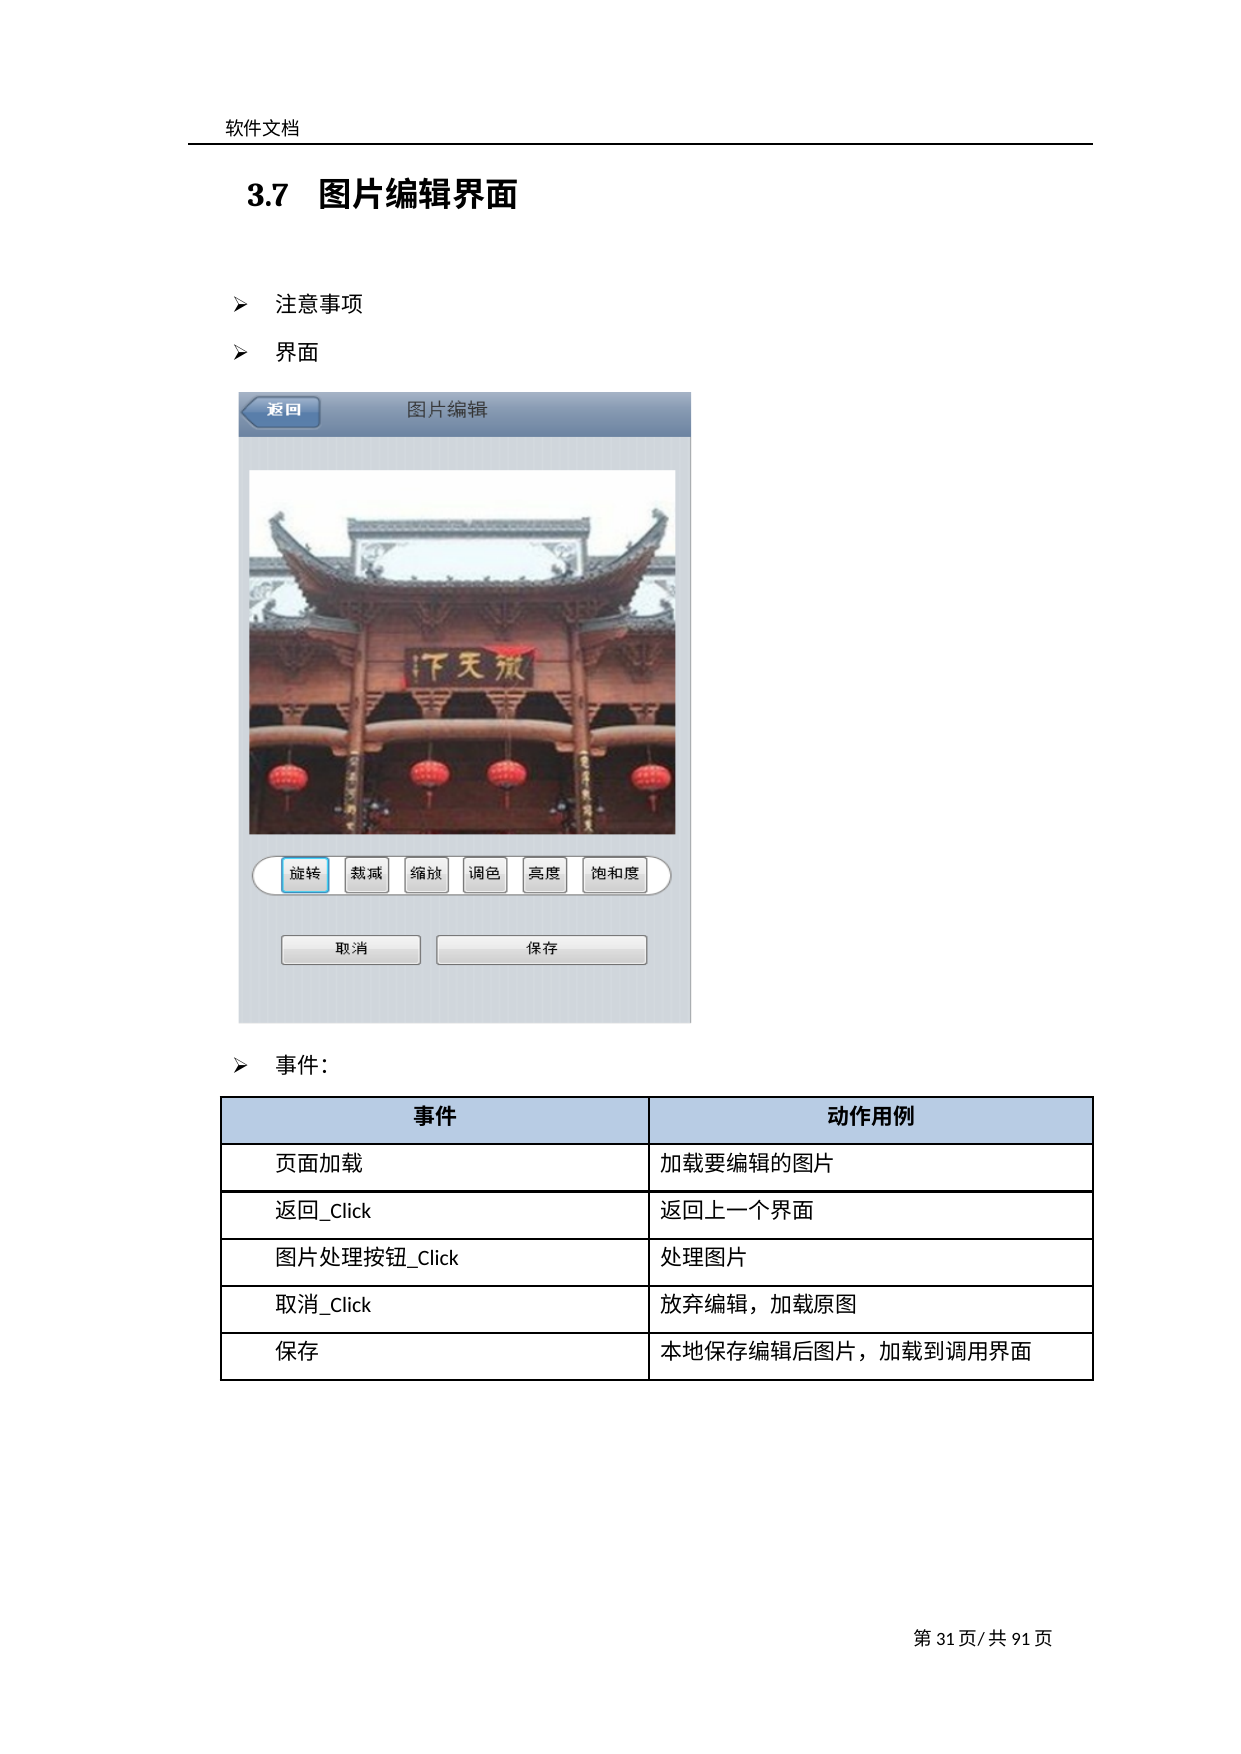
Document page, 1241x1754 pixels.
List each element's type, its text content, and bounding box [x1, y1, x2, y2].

table_cell 加载要编辑的图片 [650, 1145, 1092, 1190]
table_cell 页面加载 [222, 1145, 648, 1190]
table_cell 取消_Click [222, 1287, 648, 1332]
table_cell 保存 [222, 1334, 648, 1379]
table_cell 放弃编辑，加载原图 [650, 1287, 1092, 1332]
table_cell 返回上一个界面 [650, 1193, 1092, 1237]
table_header 事件 [222, 1098, 648, 1143]
table_cell 图片处理按钮_Click [222, 1240, 648, 1284]
subtitle 图片编辑界面 [247, 159, 1093, 224]
picture [238, 392, 692, 1024]
list 界面 [232, 335, 1093, 367]
list 注意事项 [232, 286, 1093, 319]
table_cell 本地保存编辑后图片，加载到调用界面 [650, 1334, 1092, 1379]
table_cell 处理图片 [650, 1240, 1092, 1284]
table_header 动作用例 [650, 1098, 1092, 1143]
table_cell 返回_Click [222, 1193, 648, 1237]
list 事件： [232, 1048, 1093, 1080]
